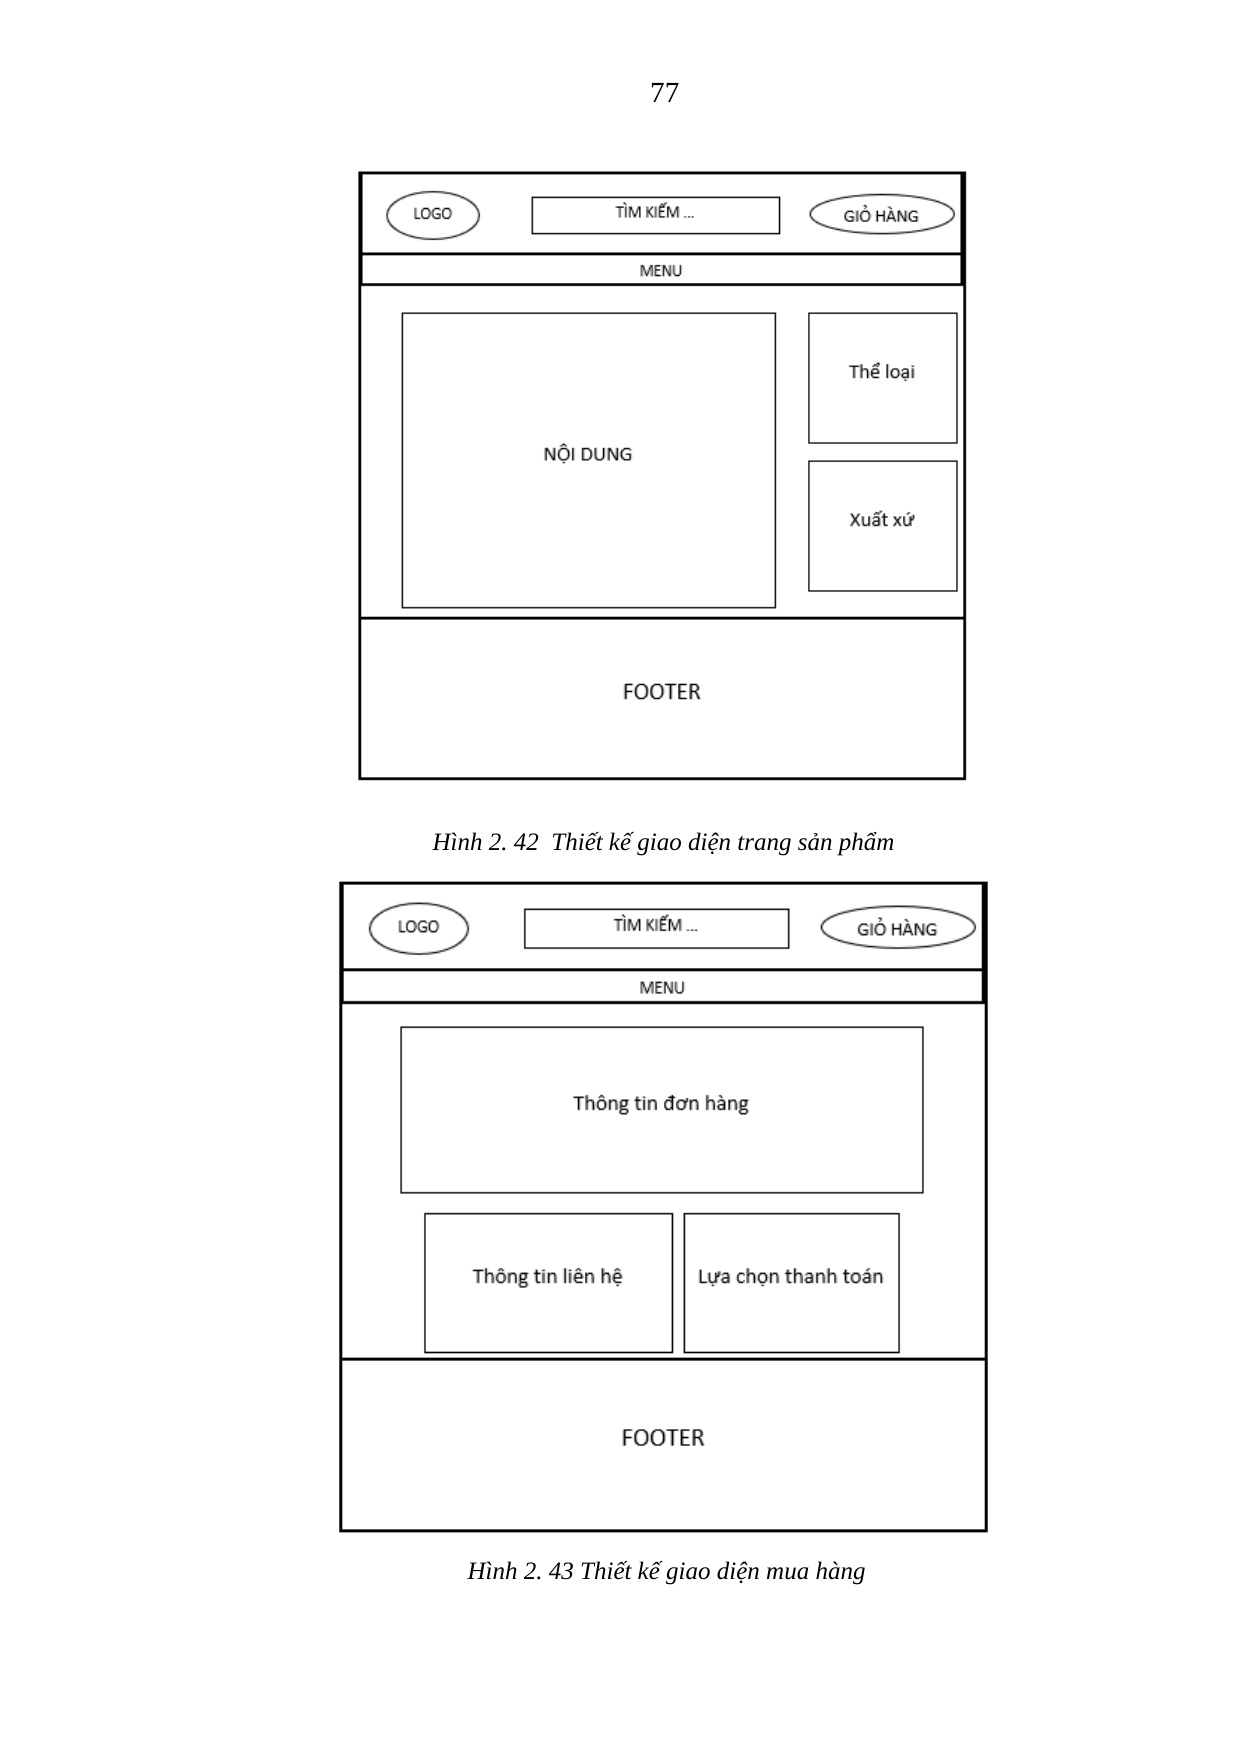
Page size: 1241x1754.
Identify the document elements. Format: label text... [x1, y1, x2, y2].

picture [335, 870, 994, 1540]
picture [339, 148, 990, 811]
text Hình 2. 43 Thiết kế giao diện mua hàng [207, 1556, 1122, 1585]
text Hình 2. 42 Thiết kế giao diện trang sản phẩm [207, 827, 1122, 856]
